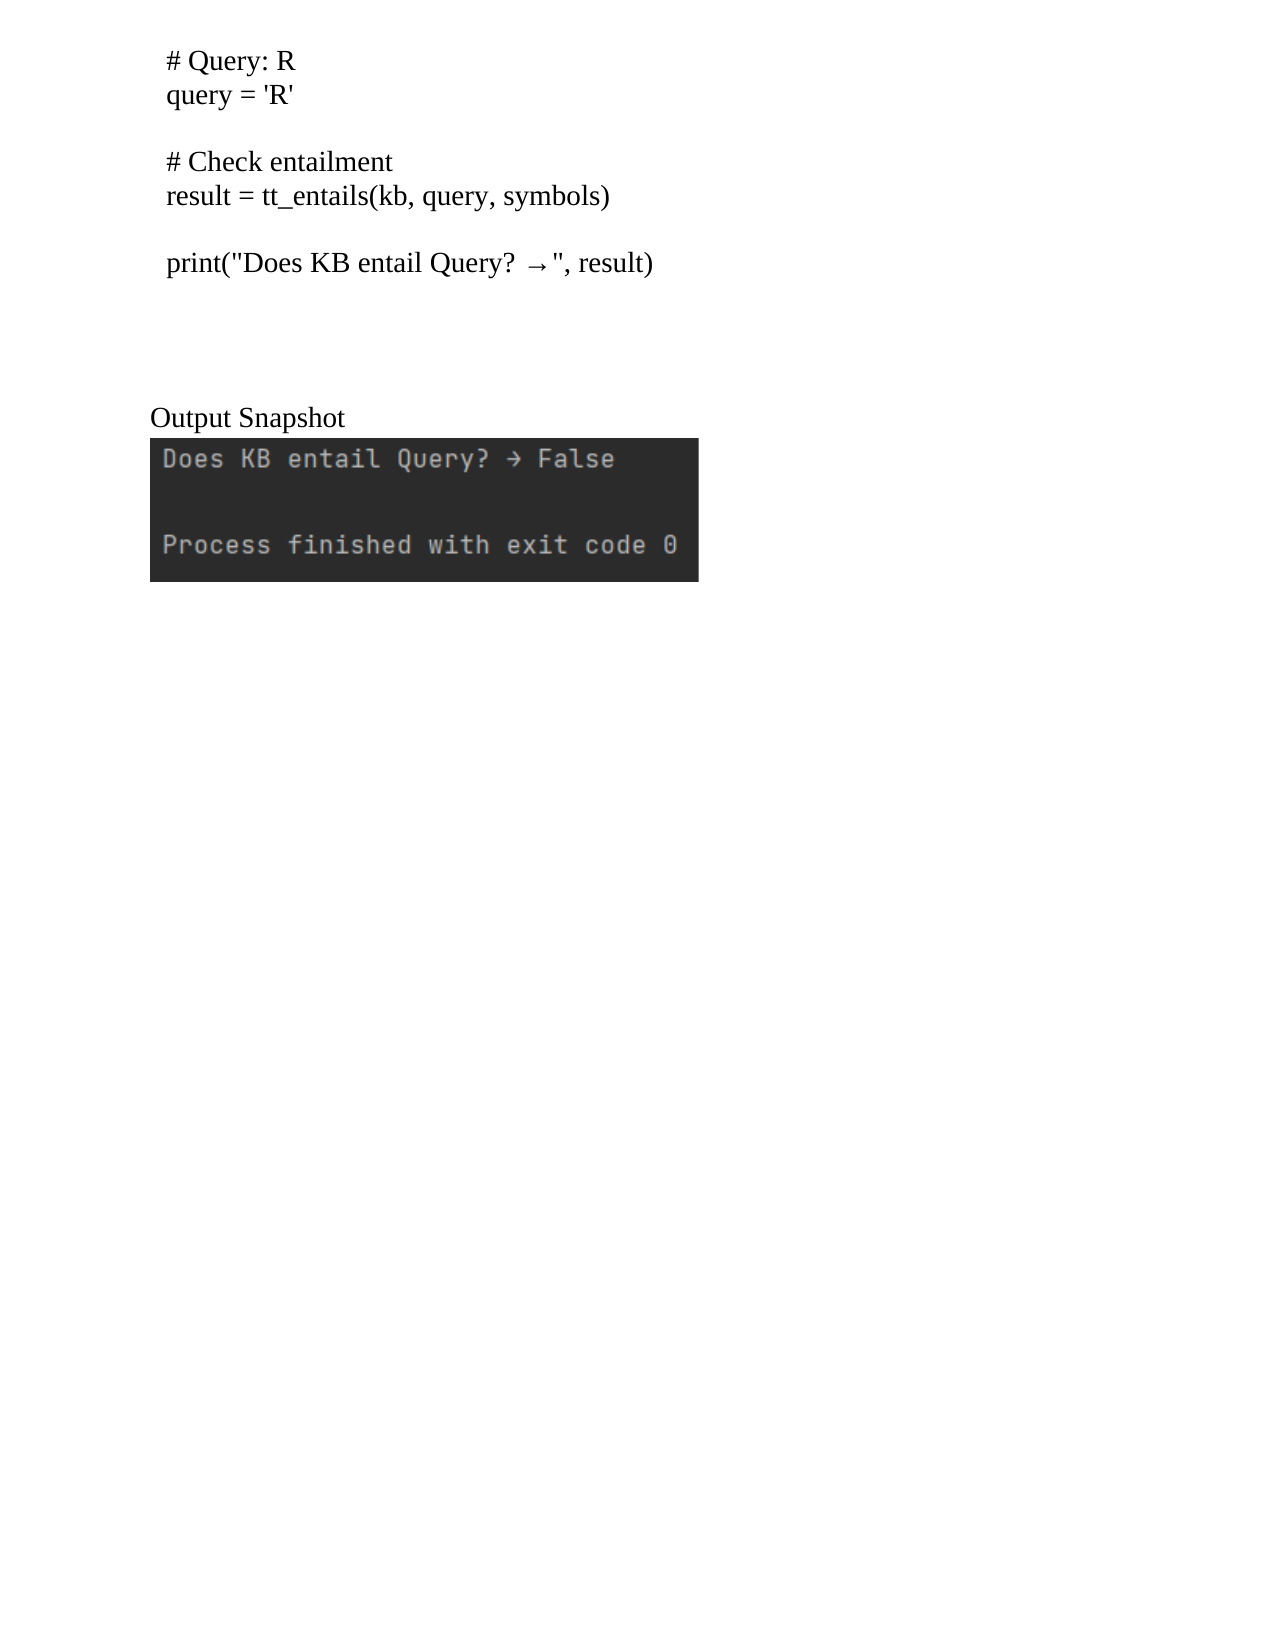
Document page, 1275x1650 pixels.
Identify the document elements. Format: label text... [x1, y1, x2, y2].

picture [150, 438, 699, 582]
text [166, 10, 1125, 278]
text Output Snapshot [150, 400, 1125, 434]
